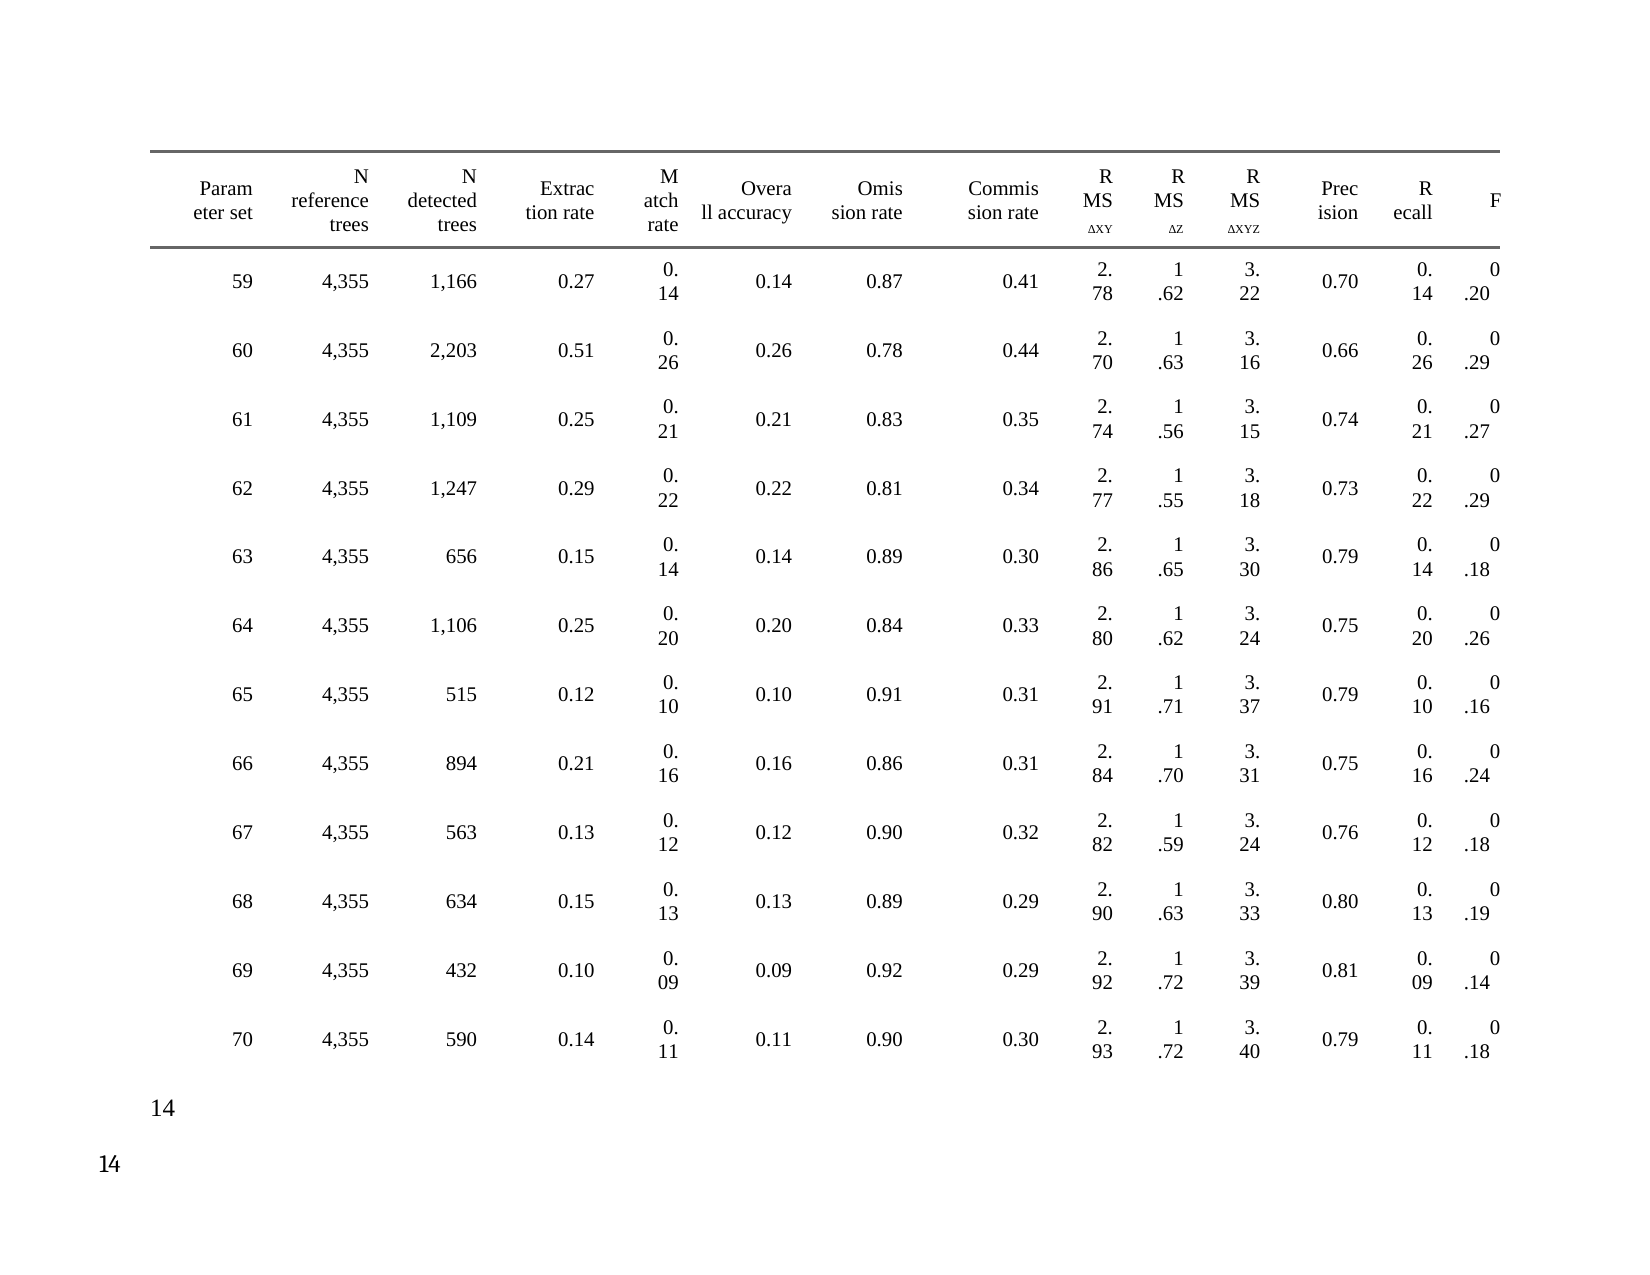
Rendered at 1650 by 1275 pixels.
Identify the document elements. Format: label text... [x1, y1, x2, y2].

table_cell 0.09 [689, 936, 802, 1005]
table_cell 1.59 [1123, 798, 1194, 867]
table_cell 894 [379, 729, 487, 798]
table_cell 0.19 [1443, 867, 1500, 936]
table_cell 4,355 [263, 798, 379, 867]
table_cell 2.91 [1049, 660, 1123, 729]
table_cell 61 [150, 384, 263, 453]
table_cell 0.26 [605, 315, 689, 384]
table_cell 0.26 [689, 315, 802, 384]
table_cell 2.80 [1049, 591, 1123, 660]
table_cell 1.55 [1123, 453, 1194, 522]
table_header Extraction rate [487, 153, 604, 246]
table_cell 1.56 [1123, 384, 1194, 453]
table_cell 0.32 [913, 798, 1049, 867]
table_cell 0.21 [689, 384, 802, 453]
table_cell 0.14 [1369, 249, 1443, 315]
table_cell 62 [150, 453, 263, 522]
table_cell 0.13 [689, 867, 802, 936]
table_cell 0.66 [1270, 315, 1368, 384]
table_cell 4,355 [263, 729, 379, 798]
table_cell 0.14 [605, 249, 689, 315]
table_cell 2.86 [1049, 522, 1123, 591]
table_cell 0.11 [689, 1005, 802, 1074]
table_cell 1.72 [1123, 1005, 1194, 1074]
table_cell 0.27 [1443, 384, 1500, 453]
table_cell 64 [150, 591, 263, 660]
table_cell 0.91 [802, 660, 913, 729]
table_header Parameter set [150, 153, 263, 246]
table_cell 0.33 [913, 591, 1049, 660]
table_cell 0.10 [605, 660, 689, 729]
table_cell 3.24 [1194, 591, 1270, 660]
table_cell 0.26 [1443, 591, 1500, 660]
table_cell 0.80 [1270, 867, 1368, 936]
table_cell 0.15 [487, 522, 604, 591]
table_cell 2.90 [1049, 867, 1123, 936]
table_cell 0.14 [689, 522, 802, 591]
table_cell 1.65 [1123, 522, 1194, 591]
table_cell 0.12 [689, 798, 802, 867]
table_cell 4,355 [263, 660, 379, 729]
table_cell 3.24 [1194, 798, 1270, 867]
table_cell 0.79 [1270, 522, 1368, 591]
table_cell 2.82 [1049, 798, 1123, 867]
table_cell 2.84 [1049, 729, 1123, 798]
table_cell 59 [150, 249, 263, 315]
table_cell 1.63 [1123, 867, 1194, 936]
table_cell 0.89 [802, 867, 913, 936]
table_cell 0.10 [1369, 660, 1443, 729]
table_cell 0.35 [913, 384, 1049, 453]
table_cell 0.20 [689, 591, 802, 660]
table_cell 0.70 [1270, 249, 1368, 315]
table_cell 432 [379, 936, 487, 1005]
table_cell 0.10 [487, 936, 604, 1005]
table_cell 0.14 [1443, 936, 1500, 1005]
table_cell 0.29 [1443, 453, 1500, 522]
table_cell 0.21 [605, 384, 689, 453]
table_cell 3.30 [1194, 522, 1270, 591]
table_cell 4,355 [263, 867, 379, 936]
table_cell 1.71 [1123, 660, 1194, 729]
table_cell 4,355 [263, 384, 379, 453]
table_cell 2.77 [1049, 453, 1123, 522]
table_cell 0.81 [1270, 936, 1368, 1005]
table_cell 0.83 [802, 384, 913, 453]
table_header RMS ∆Z [1123, 153, 1194, 246]
table_cell 0.29 [1443, 315, 1500, 384]
table_cell 2.74 [1049, 384, 1123, 453]
table_cell 0.22 [689, 453, 802, 522]
table_cell 2.70 [1049, 315, 1123, 384]
table_cell 0.25 [487, 384, 604, 453]
table_cell 0.31 [913, 729, 1049, 798]
table_cell 0.20 [1443, 249, 1500, 315]
table_cell 0.12 [1369, 798, 1443, 867]
table_cell 0.14 [487, 1005, 604, 1074]
table_cell 0.21 [487, 729, 604, 798]
table_cell 0.24 [1443, 729, 1500, 798]
table_cell 0.29 [913, 936, 1049, 1005]
table_cell 563 [379, 798, 487, 867]
table_cell 4,355 [263, 453, 379, 522]
table_cell 0.79 [1270, 1005, 1368, 1074]
table_cell 0.30 [913, 1005, 1049, 1074]
table_cell 0.90 [802, 798, 913, 867]
table_header Commission rate [913, 153, 1049, 246]
table_header Match rate [605, 153, 689, 246]
table_cell 0.14 [1369, 522, 1443, 591]
table_cell 1,166 [379, 249, 487, 315]
table_header Omission rate [802, 153, 913, 246]
table_cell 0.92 [802, 936, 913, 1005]
table_cell 0.16 [1369, 729, 1443, 798]
table_header N reference trees [263, 153, 379, 246]
table_cell 0.75 [1270, 729, 1368, 798]
table_cell 0.18 [1443, 798, 1500, 867]
table_cell 1,109 [379, 384, 487, 453]
table_cell 0.14 [689, 249, 802, 315]
table_cell 0.76 [1270, 798, 1368, 867]
table_cell 0.13 [605, 867, 689, 936]
table_cell 3.15 [1194, 384, 1270, 453]
table_cell 0.29 [487, 453, 604, 522]
table_cell 0.25 [487, 591, 604, 660]
table_cell 67 [150, 798, 263, 867]
table_cell 1,106 [379, 591, 487, 660]
table_cell 3.31 [1194, 729, 1270, 798]
table_cell 65 [150, 660, 263, 729]
table_cell 4,355 [263, 1005, 379, 1074]
table_cell 590 [379, 1005, 487, 1074]
table_cell 0.87 [802, 249, 913, 315]
table_cell 0.09 [1369, 936, 1443, 1005]
table_cell 2,203 [379, 315, 487, 384]
table_header F [1443, 153, 1500, 246]
table_cell 0.79 [1270, 660, 1368, 729]
table_cell 1,247 [379, 453, 487, 522]
table_header N detected trees [379, 153, 487, 246]
table_cell 1.72 [1123, 936, 1194, 1005]
table_cell 0.78 [802, 315, 913, 384]
table_header Overall accuracy [689, 153, 802, 246]
table_cell 4,355 [263, 249, 379, 315]
table_cell 66 [150, 729, 263, 798]
table_cell 3.37 [1194, 660, 1270, 729]
table_cell 0.34 [913, 453, 1049, 522]
table_cell 69 [150, 936, 263, 1005]
table_cell 0.13 [1369, 867, 1443, 936]
table_cell 0.15 [487, 867, 604, 936]
table_cell 0.75 [1270, 591, 1368, 660]
table_cell 1.62 [1123, 591, 1194, 660]
table_cell 0.27 [487, 249, 604, 315]
table_cell 0.31 [913, 660, 1049, 729]
table_cell 1.62 [1123, 249, 1194, 315]
table_cell 3.40 [1194, 1005, 1270, 1074]
table_cell 0.11 [605, 1005, 689, 1074]
table_cell 0.22 [1369, 453, 1443, 522]
table_cell 0.20 [1369, 591, 1443, 660]
table_cell 63 [150, 522, 263, 591]
table_cell 3.39 [1194, 936, 1270, 1005]
table_cell 0.30 [913, 522, 1049, 591]
table_cell 3.22 [1194, 249, 1270, 315]
table_cell 0.09 [605, 936, 689, 1005]
table_cell 0.29 [913, 867, 1049, 936]
table_cell 1.70 [1123, 729, 1194, 798]
table_cell 0.18 [1443, 522, 1500, 591]
table_cell 4,355 [263, 936, 379, 1005]
table_header RMS ∆XY [1049, 153, 1123, 246]
table_cell 515 [379, 660, 487, 729]
table_cell 0.73 [1270, 453, 1368, 522]
table_cell 0.86 [802, 729, 913, 798]
table_cell 0.16 [689, 729, 802, 798]
table_cell 0.21 [1369, 384, 1443, 453]
table_cell 70 [150, 1005, 263, 1074]
table_cell 656 [379, 522, 487, 591]
table_cell 0.20 [605, 591, 689, 660]
table_cell 4,355 [263, 522, 379, 591]
table_cell 4,355 [263, 591, 379, 660]
table_cell 0.74 [1270, 384, 1368, 453]
table_cell 68 [150, 867, 263, 936]
table_cell 0.10 [689, 660, 802, 729]
table_cell 0.13 [487, 798, 604, 867]
table_header RMS ∆XYZ [1194, 153, 1270, 246]
table_cell 3.16 [1194, 315, 1270, 384]
table_cell 0.89 [802, 522, 913, 591]
table_cell 0.26 [1369, 315, 1443, 384]
table_cell 2.78 [1049, 249, 1123, 315]
table_header Recall [1369, 153, 1443, 246]
table_cell 0.14 [605, 522, 689, 591]
table_cell 0.44 [913, 315, 1049, 384]
table_cell 2.92 [1049, 936, 1123, 1005]
table_cell 0.18 [1443, 1005, 1500, 1074]
table_cell 634 [379, 867, 487, 936]
table_cell 0.51 [487, 315, 604, 384]
table_cell 1.63 [1123, 315, 1194, 384]
table_cell 0.84 [802, 591, 913, 660]
table_cell 4,355 [263, 315, 379, 384]
table_cell 0.90 [802, 1005, 913, 1074]
table_cell 0.11 [1369, 1005, 1443, 1074]
table_cell 0.12 [487, 660, 604, 729]
table_cell 0.41 [913, 249, 1049, 315]
table_cell 60 [150, 315, 263, 384]
table_cell 0.16 [1443, 660, 1500, 729]
table_cell 3.18 [1194, 453, 1270, 522]
table_cell 0.22 [605, 453, 689, 522]
table_cell 3.33 [1194, 867, 1270, 936]
table_cell 0.16 [605, 729, 689, 798]
table_cell 2.93 [1049, 1005, 1123, 1074]
table_cell 0.12 [605, 798, 689, 867]
table_header Precision [1270, 153, 1368, 246]
table_cell 0.81 [802, 453, 913, 522]
